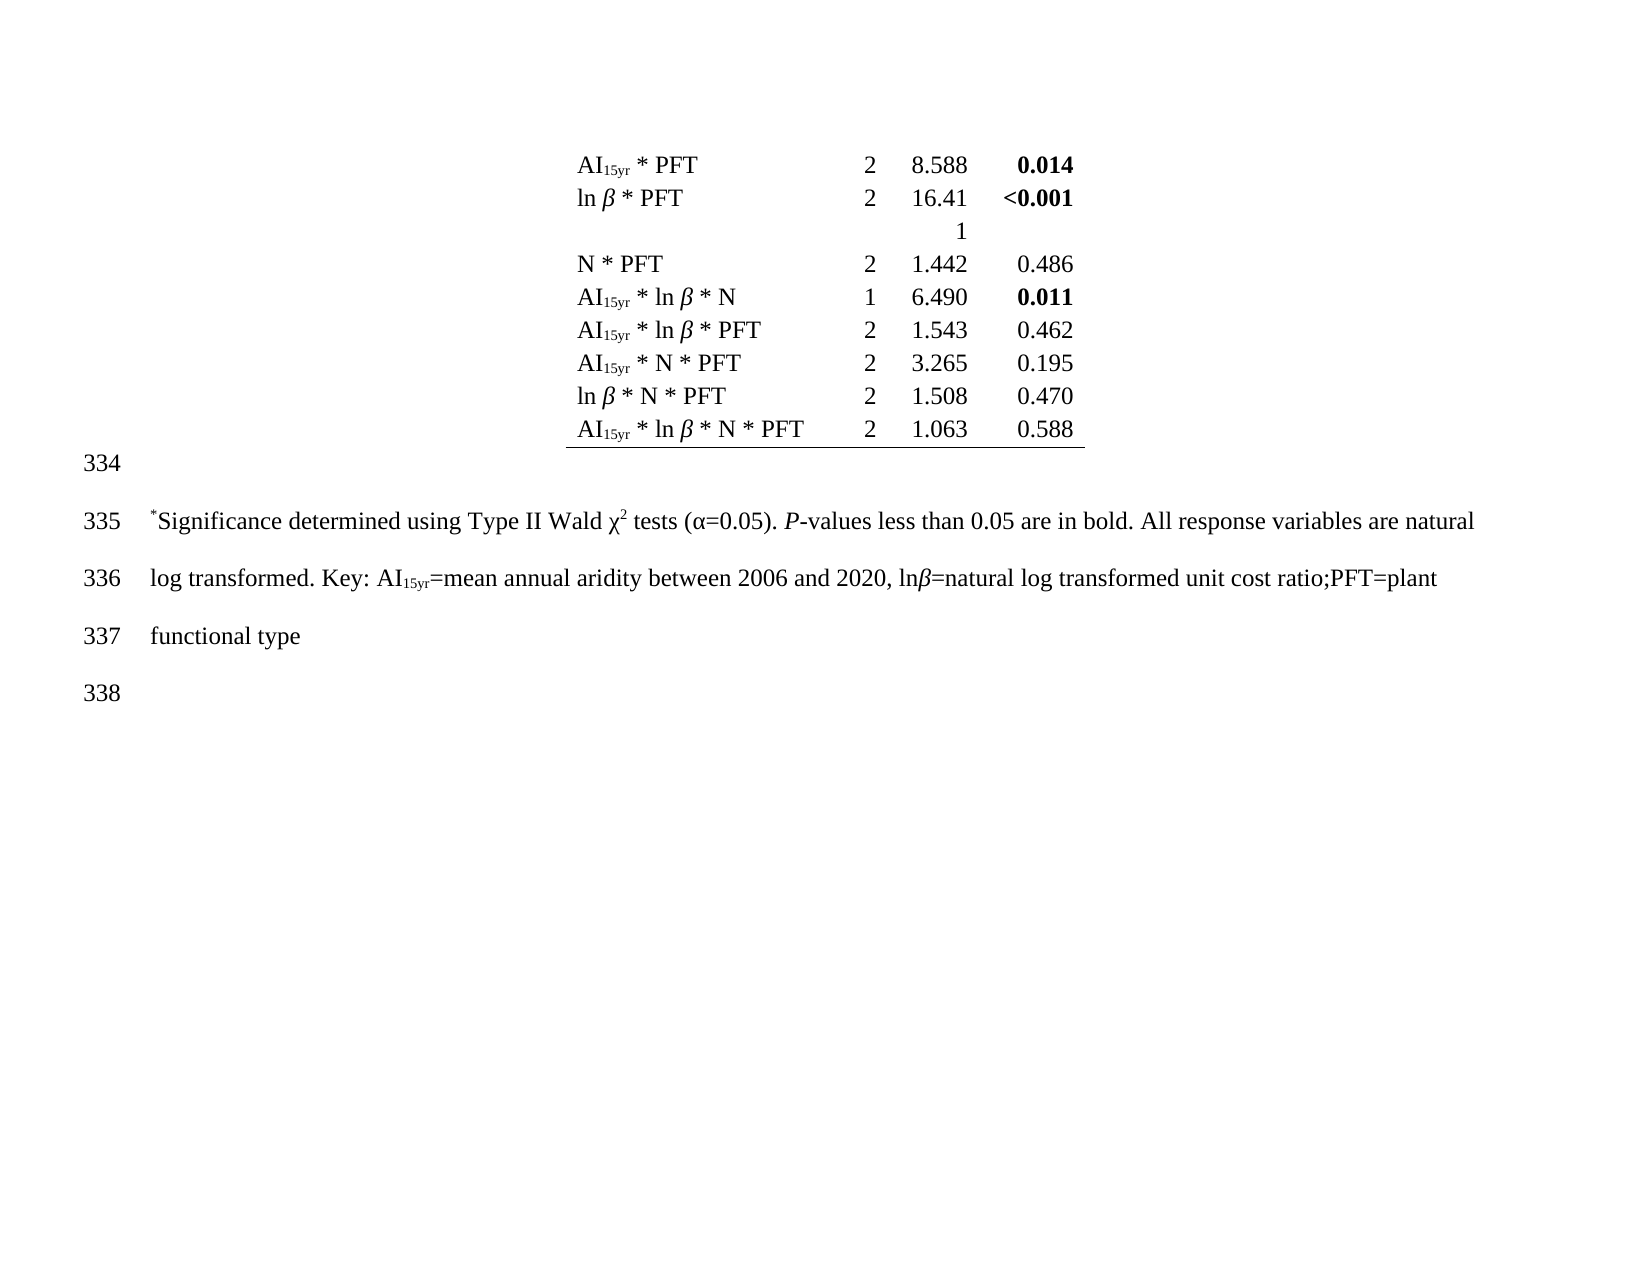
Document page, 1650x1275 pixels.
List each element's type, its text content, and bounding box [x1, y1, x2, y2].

table_cell 0.462 [979, 315, 1084, 348]
table_cell 0.011 [979, 282, 1084, 315]
table_cell 3.265 [888, 348, 979, 381]
table_cell 1.063 [888, 414, 979, 447]
text *Significance determined using Type II Wald χ2 tests (α=0.05). P-values less than 0.05 are in bold. All response variables are natural log transformed. Key: AI15yr=mean annual aridity between 2006 and 2020, lnβ=natural log transformed unit cost ratio;PFT=plant functional type [150, 506, 1500, 649]
table_cell AI15yr * N * PFT [566, 348, 832, 381]
table_cell 1.442 [888, 249, 979, 282]
table_cell 6.490 [888, 282, 979, 315]
table_cell 0.470 [979, 381, 1084, 414]
table_cell <0.001 [979, 183, 1084, 249]
table_cell AI15yr * ln β * PFT [566, 315, 832, 348]
table_cell AI15yr * PFT [566, 150, 832, 183]
table_cell 1 [832, 282, 888, 315]
table_cell 2 [832, 249, 888, 282]
table_cell 2 [832, 183, 888, 249]
table_cell 1.508 [888, 381, 979, 414]
table_cell 0.486 [979, 249, 1084, 282]
table_cell 16.411 [888, 183, 979, 249]
table_cell 0.195 [979, 348, 1084, 381]
table_cell 2 [832, 414, 888, 447]
table_cell 2 [832, 381, 888, 414]
table_cell AI15yr * ln β * N [566, 282, 832, 315]
table_cell 2 [832, 315, 888, 348]
table_cell ln β * N * PFT [566, 381, 832, 414]
table_cell N * PFT [566, 249, 832, 282]
table_cell 2 [832, 150, 888, 183]
table_cell 0.588 [979, 414, 1084, 447]
table_cell AI15yr * ln β * N * PFT [566, 414, 832, 447]
table_cell 0.014 [979, 150, 1084, 183]
table_cell 1.543 [888, 315, 979, 348]
table_cell ln β * PFT [566, 183, 832, 249]
table_cell 2 [832, 348, 888, 381]
table_cell 8.588 [888, 150, 979, 183]
